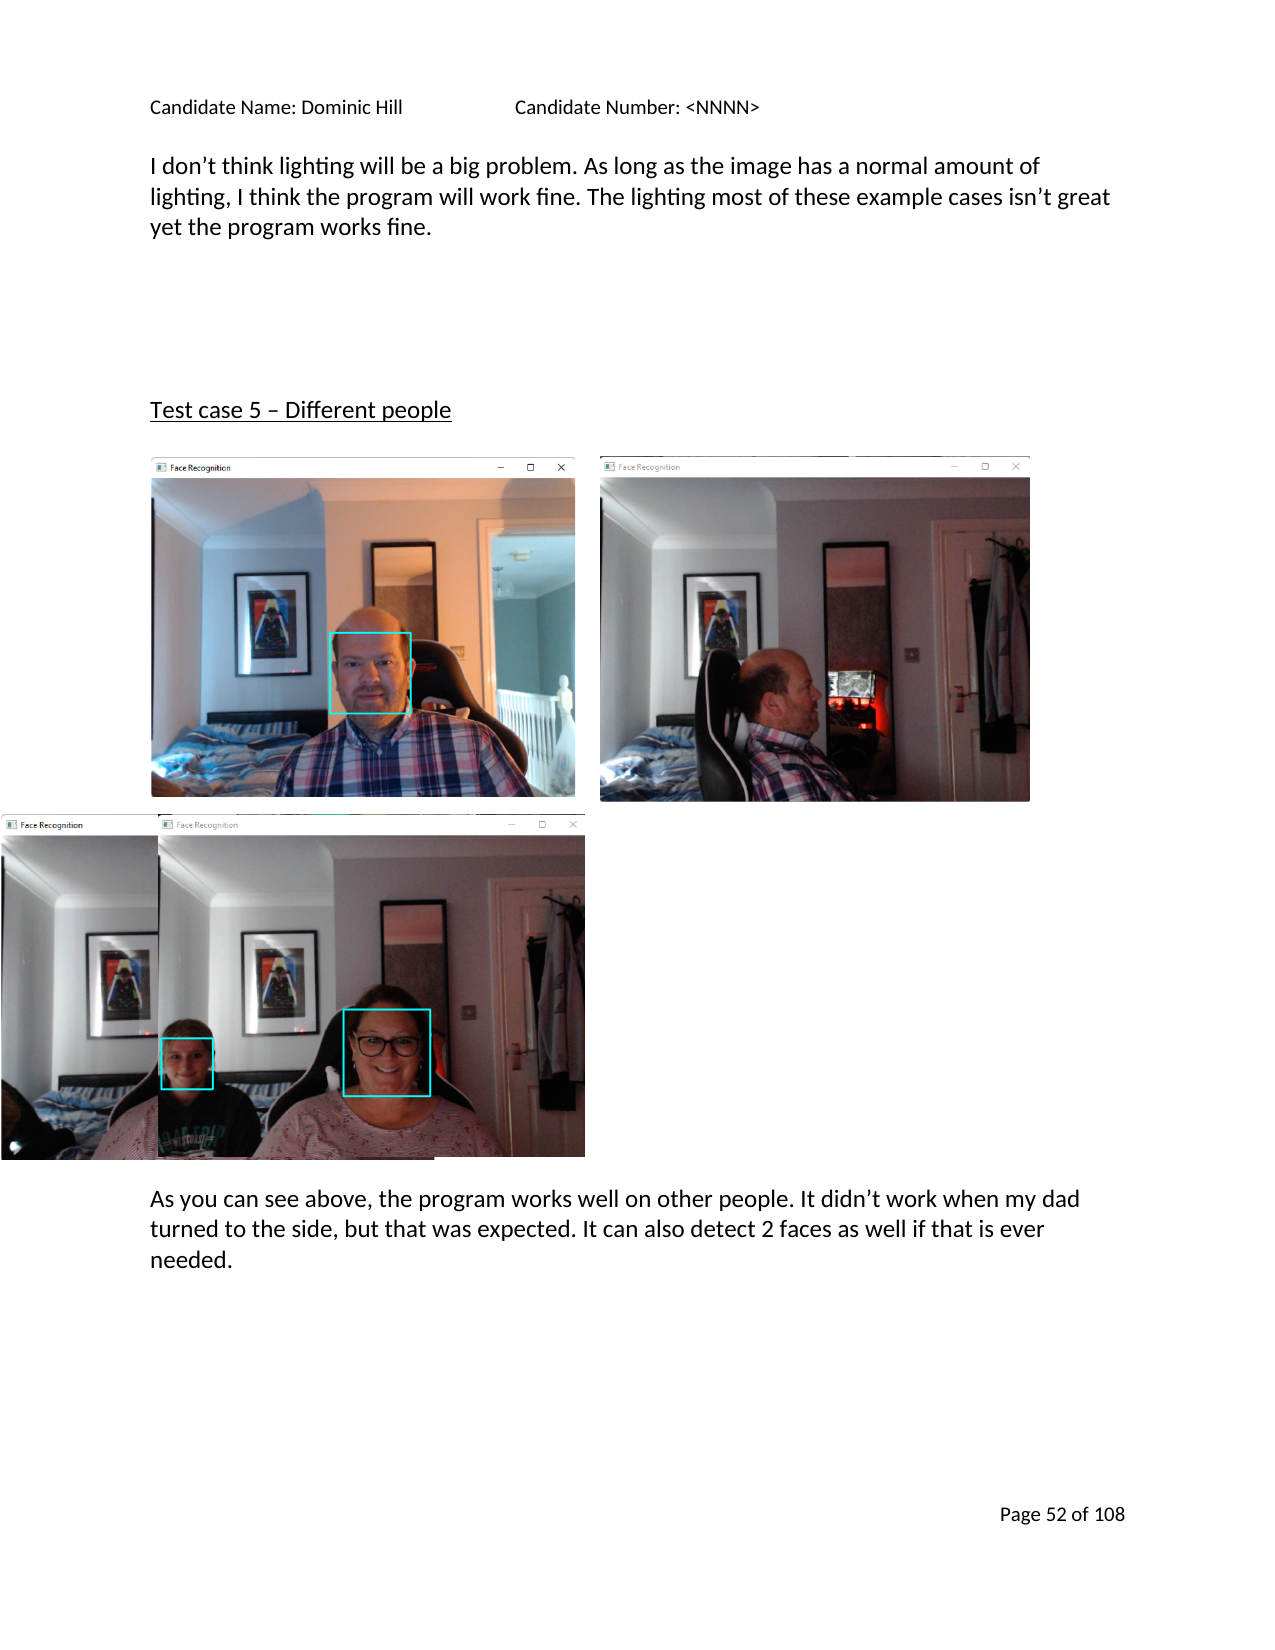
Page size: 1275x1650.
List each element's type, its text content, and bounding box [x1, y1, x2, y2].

picture [150, 457, 575, 796]
text As you can see above, the program works well on other people. It didn’t work when my dad turned to the side, but that was expected. It can also detect 2 faces as well if that is ever needed. [150, 1183, 1125, 1275]
text Test case 5 – Different people [150, 395, 1125, 425]
picture [0, 814, 585, 1158]
text I don’t think lighting will be a big problem. As long as the image has a normal amount of lighting, I think the program will work fine. The lighting most of these example cases isn’t great yet the program works fine. [150, 151, 1125, 242]
picture [598, 456, 1030, 800]
